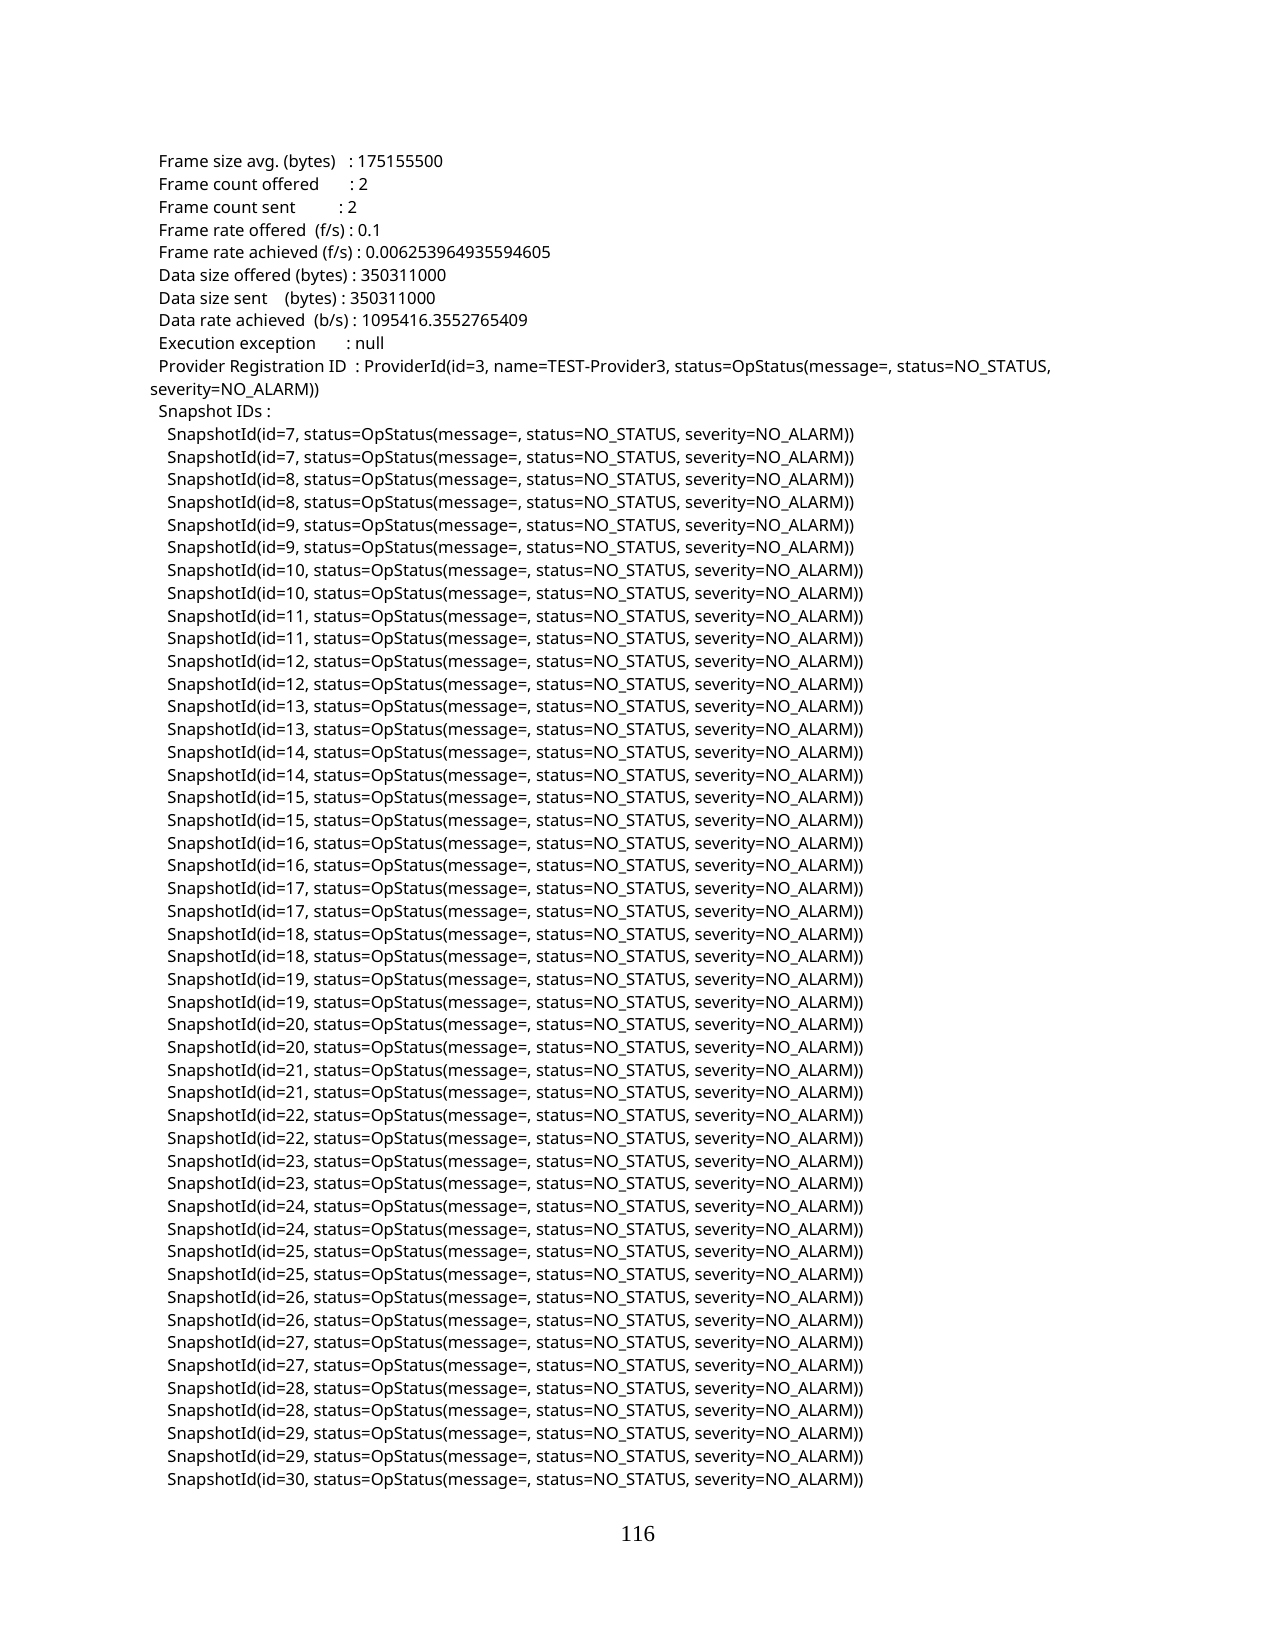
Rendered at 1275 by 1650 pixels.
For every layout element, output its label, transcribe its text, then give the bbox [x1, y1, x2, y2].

text SnapshotId(id=8, status=OpStatus(message=, status=NO_STATUS, severity=NO_ALARM)) [150, 468, 1125, 491]
text SnapshotId(id=10, status=OpStatus(message=, status=NO_STATUS, severity=NO_ALARM)) [150, 559, 1125, 581]
text SnapshotId(id=28, status=OpStatus(message=, status=NO_STATUS, severity=NO_ALARM)) [150, 1399, 1125, 1422]
text SnapshotId(id=17, status=OpStatus(message=, status=NO_STATUS, severity=NO_ALARM)) [150, 899, 1125, 922]
text SnapshotId(id=20, status=OpStatus(message=, status=NO_STATUS, severity=NO_ALARM)) [150, 1013, 1125, 1036]
text SnapshotId(id=24, status=OpStatus(message=, status=NO_STATUS, severity=NO_ALARM)) [150, 1217, 1125, 1240]
text SnapshotId(id=28, status=OpStatus(message=, status=NO_STATUS, severity=NO_ALARM)) [150, 1376, 1125, 1399]
text SnapshotId(id=17, status=OpStatus(message=, status=NO_STATUS, severity=NO_ALARM)) [150, 877, 1125, 899]
text SnapshotId(id=29, status=OpStatus(message=, status=NO_STATUS, severity=NO_ALARM)) [150, 1422, 1125, 1444]
text SnapshotId(id=25, status=OpStatus(message=, status=NO_STATUS, severity=NO_ALARM)) [150, 1263, 1125, 1285]
text Data size offered (bytes) : 350311000 [150, 263, 1125, 286]
text Frame rate offered (f/s) : 0.1 [150, 218, 1125, 241]
text SnapshotId(id=8, status=OpStatus(message=, status=NO_STATUS, severity=NO_ALARM)) [150, 491, 1125, 513]
text Frame rate achieved (f/s) : 0.006253964935594605 [150, 241, 1125, 263]
text SnapshotId(id=13, status=OpStatus(message=, status=NO_STATUS, severity=NO_ALARM)) [150, 718, 1125, 740]
text SnapshotId(id=19, status=OpStatus(message=, status=NO_STATUS, severity=NO_ALARM)) [150, 967, 1125, 990]
text SnapshotId(id=7, status=OpStatus(message=, status=NO_STATUS, severity=NO_ALARM)) [150, 445, 1125, 468]
text SnapshotId(id=16, status=OpStatus(message=, status=NO_STATUS, severity=NO_ALARM)) [150, 831, 1125, 854]
text SnapshotId(id=19, status=OpStatus(message=, status=NO_STATUS, severity=NO_ALARM)) [150, 990, 1125, 1013]
text Frame size avg. (bytes) : 175155500 [150, 150, 1125, 173]
text SnapshotId(id=21, status=OpStatus(message=, status=NO_STATUS, severity=NO_ALARM)) [150, 1081, 1125, 1104]
text SnapshotId(id=20, status=OpStatus(message=, status=NO_STATUS, severity=NO_ALARM)) [150, 1036, 1125, 1058]
text SnapshotId(id=23, status=OpStatus(message=, status=NO_STATUS, severity=NO_ALARM)) [150, 1172, 1125, 1194]
text SnapshotId(id=12, status=OpStatus(message=, status=NO_STATUS, severity=NO_ALARM)) [150, 672, 1125, 695]
text SnapshotId(id=14, status=OpStatus(message=, status=NO_STATUS, severity=NO_ALARM)) [150, 740, 1125, 763]
text SnapshotId(id=24, status=OpStatus(message=, status=NO_STATUS, severity=NO_ALARM)) [150, 1194, 1125, 1217]
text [150, 1467, 1125, 1490]
text SnapshotId(id=23, status=OpStatus(message=, status=NO_STATUS, severity=NO_ALARM)) [150, 1149, 1125, 1172]
text SnapshotId(id=18, status=OpStatus(message=, status=NO_STATUS, severity=NO_ALARM)) [150, 922, 1125, 945]
text Frame count sent : 2 [150, 195, 1125, 218]
text SnapshotId(id=27, status=OpStatus(message=, status=NO_STATUS, severity=NO_ALARM)) [150, 1353, 1125, 1376]
text Provider Registration ID : ProviderId(id=3, name=TEST-Provider3, status=OpStatus(message=, status=NO_STATUS, severity=NO_ALARM)) [150, 354, 1125, 400]
text SnapshotId(id=22, status=OpStatus(message=, status=NO_STATUS, severity=NO_ALARM)) [150, 1126, 1125, 1149]
text Snapshot IDs : [150, 400, 1125, 422]
text SnapshotId(id=11, status=OpStatus(message=, status=NO_STATUS, severity=NO_ALARM)) [150, 627, 1125, 649]
text Data rate achieved (b/s) : 1095416.3552765409 [150, 309, 1125, 332]
text SnapshotId(id=22, status=OpStatus(message=, status=NO_STATUS, severity=NO_ALARM)) [150, 1104, 1125, 1126]
text SnapshotId(id=26, status=OpStatus(message=, status=NO_STATUS, severity=NO_ALARM)) [150, 1285, 1125, 1308]
text Frame count offered : 2 [150, 173, 1125, 195]
text SnapshotId(id=26, status=OpStatus(message=, status=NO_STATUS, severity=NO_ALARM)) [150, 1308, 1125, 1331]
text SnapshotId(id=14, status=OpStatus(message=, status=NO_STATUS, severity=NO_ALARM)) [150, 763, 1125, 786]
text Execution exception : null [150, 332, 1125, 354]
text SnapshotId(id=25, status=OpStatus(message=, status=NO_STATUS, severity=NO_ALARM)) [150, 1240, 1125, 1263]
text SnapshotId(id=12, status=OpStatus(message=, status=NO_STATUS, severity=NO_ALARM)) [150, 649, 1125, 672]
text SnapshotId(id=18, status=OpStatus(message=, status=NO_STATUS, severity=NO_ALARM)) [150, 945, 1125, 967]
text SnapshotId(id=11, status=OpStatus(message=, status=NO_STATUS, severity=NO_ALARM)) [150, 604, 1125, 627]
text SnapshotId(id=27, status=OpStatus(message=, status=NO_STATUS, severity=NO_ALARM)) [150, 1331, 1125, 1353]
text SnapshotId(id=9, status=OpStatus(message=, status=NO_STATUS, severity=NO_ALARM)) [150, 536, 1125, 559]
text SnapshotId(id=10, status=OpStatus(message=, status=NO_STATUS, severity=NO_ALARM)) [150, 581, 1125, 604]
text SnapshotId(id=15, status=OpStatus(message=, status=NO_STATUS, severity=NO_ALARM)) [150, 786, 1125, 808]
text SnapshotId(id=21, status=OpStatus(message=, status=NO_STATUS, severity=NO_ALARM)) [150, 1058, 1125, 1081]
text SnapshotId(id=7, status=OpStatus(message=, status=NO_STATUS, severity=NO_ALARM)) [150, 422, 1125, 445]
text SnapshotId(id=15, status=OpStatus(message=, status=NO_STATUS, severity=NO_ALARM)) [150, 808, 1125, 831]
text SnapshotId(id=16, status=OpStatus(message=, status=NO_STATUS, severity=NO_ALARM)) [150, 854, 1125, 877]
text Data size sent (bytes) : 350311000 [150, 286, 1125, 309]
text SnapshotId(id=9, status=OpStatus(message=, status=NO_STATUS, severity=NO_ALARM)) [150, 513, 1125, 536]
text SnapshotId(id=29, status=OpStatus(message=, status=NO_STATUS, severity=NO_ALARM)) [150, 1444, 1125, 1467]
text SnapshotId(id=13, status=OpStatus(message=, status=NO_STATUS, severity=NO_ALARM)) [150, 695, 1125, 718]
